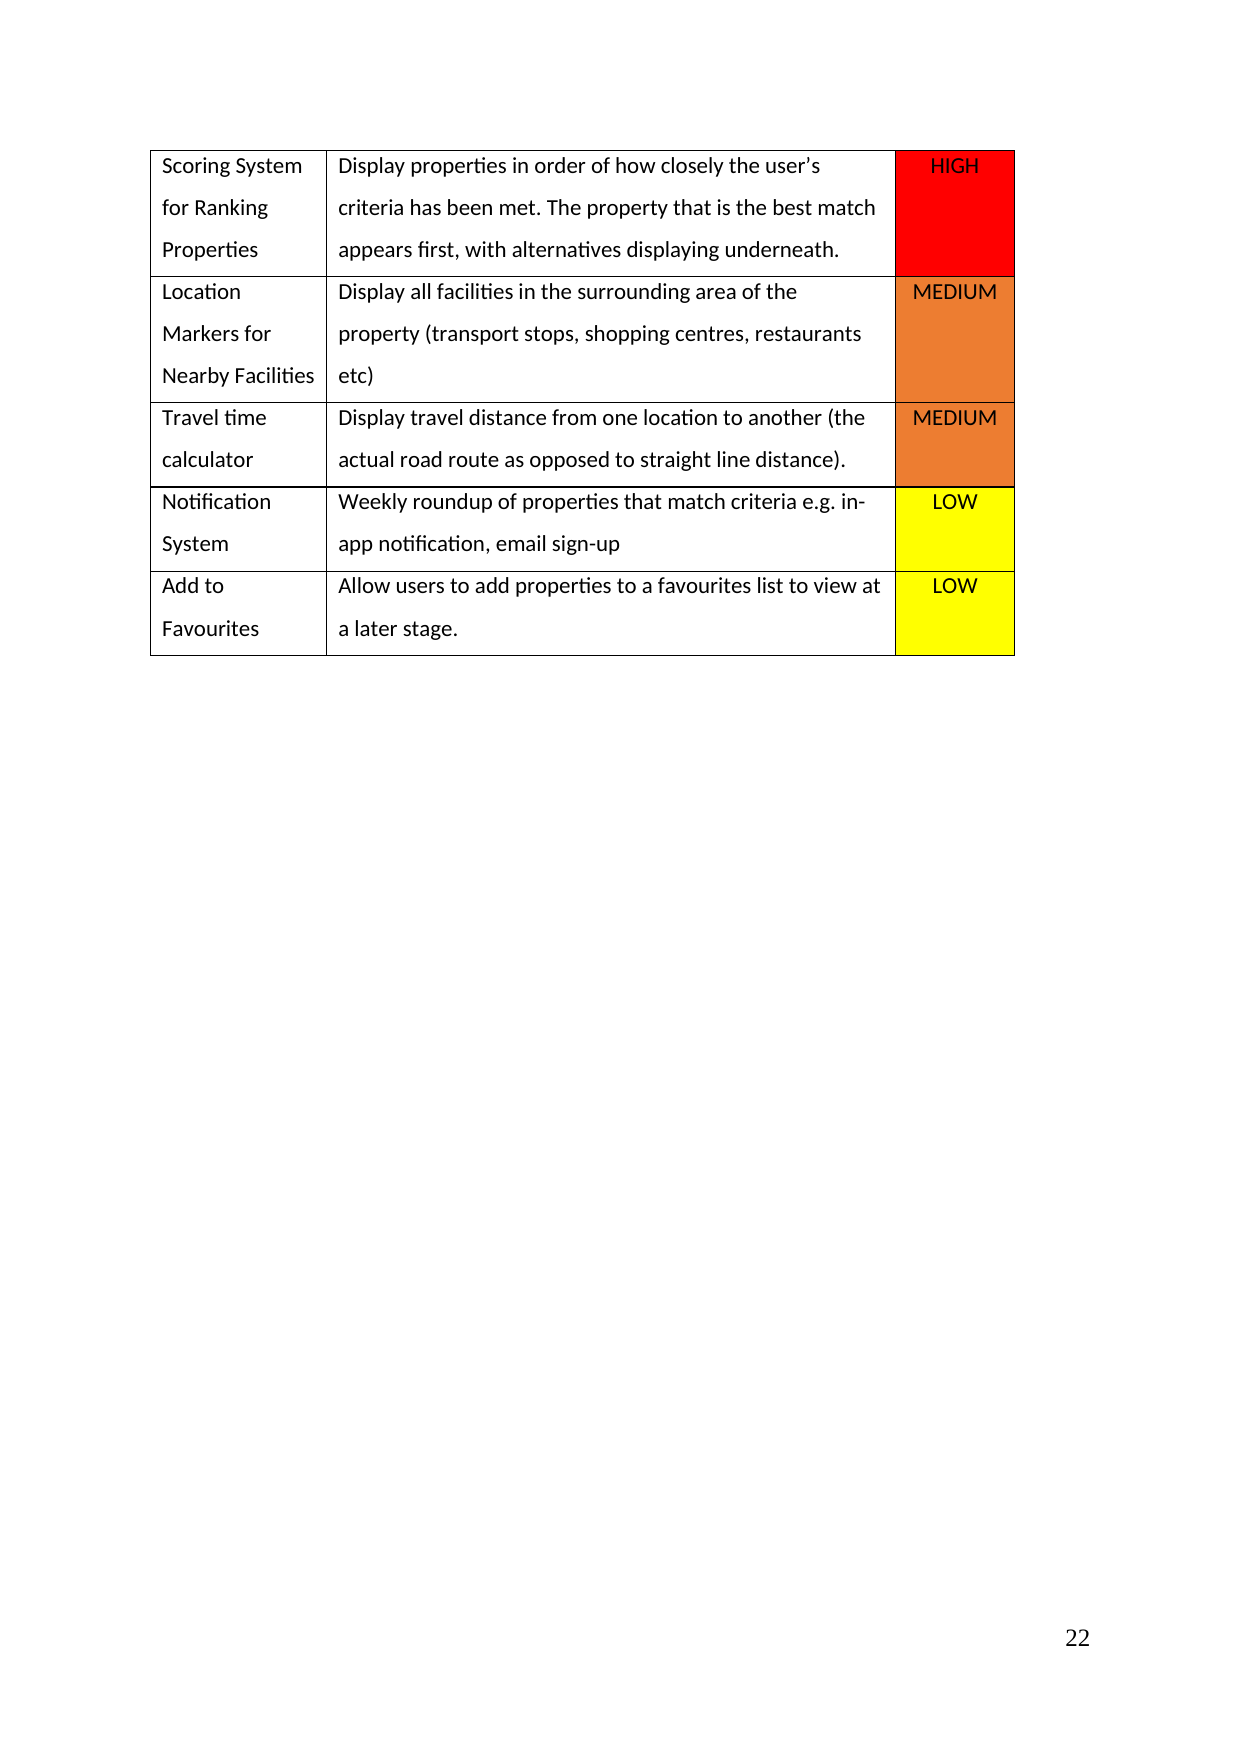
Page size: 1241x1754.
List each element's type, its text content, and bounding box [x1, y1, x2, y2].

table_cell MEDIUM [896, 277, 1014, 402]
table_cell Weekly roundup of properties that match criteria e.g. in-app notification, email sign-up [327, 488, 895, 571]
table_cell HIGH [896, 151, 1014, 276]
table_cell Display properties in order of how closely the user’s criteria has been met. The property that is the best match appears first, with alternatives displaying underneath. [327, 151, 895, 276]
table_cell Display travel distance from one location to another (the actual road route as opposed to straight line distance). [327, 403, 895, 486]
table_cell MEDIUM [896, 403, 1014, 486]
table_cell Travel time calculator [151, 403, 326, 486]
table_cell Add to Favourites [151, 572, 326, 655]
table_cell Display all facilities in the surrounding area of the property (transport stops, shopping centres, restaurants etc) [327, 277, 895, 402]
table_cell Notification System [151, 488, 326, 571]
table_cell Allow users to add properties to a favourites list to view at a later stage. [327, 572, 895, 655]
table_cell LOW [896, 572, 1014, 655]
table_cell LOW [896, 488, 1014, 571]
table_cell Location Markers for Nearby Facilities [151, 277, 326, 402]
table_cell Scoring System for Ranking Properties [151, 151, 326, 276]
